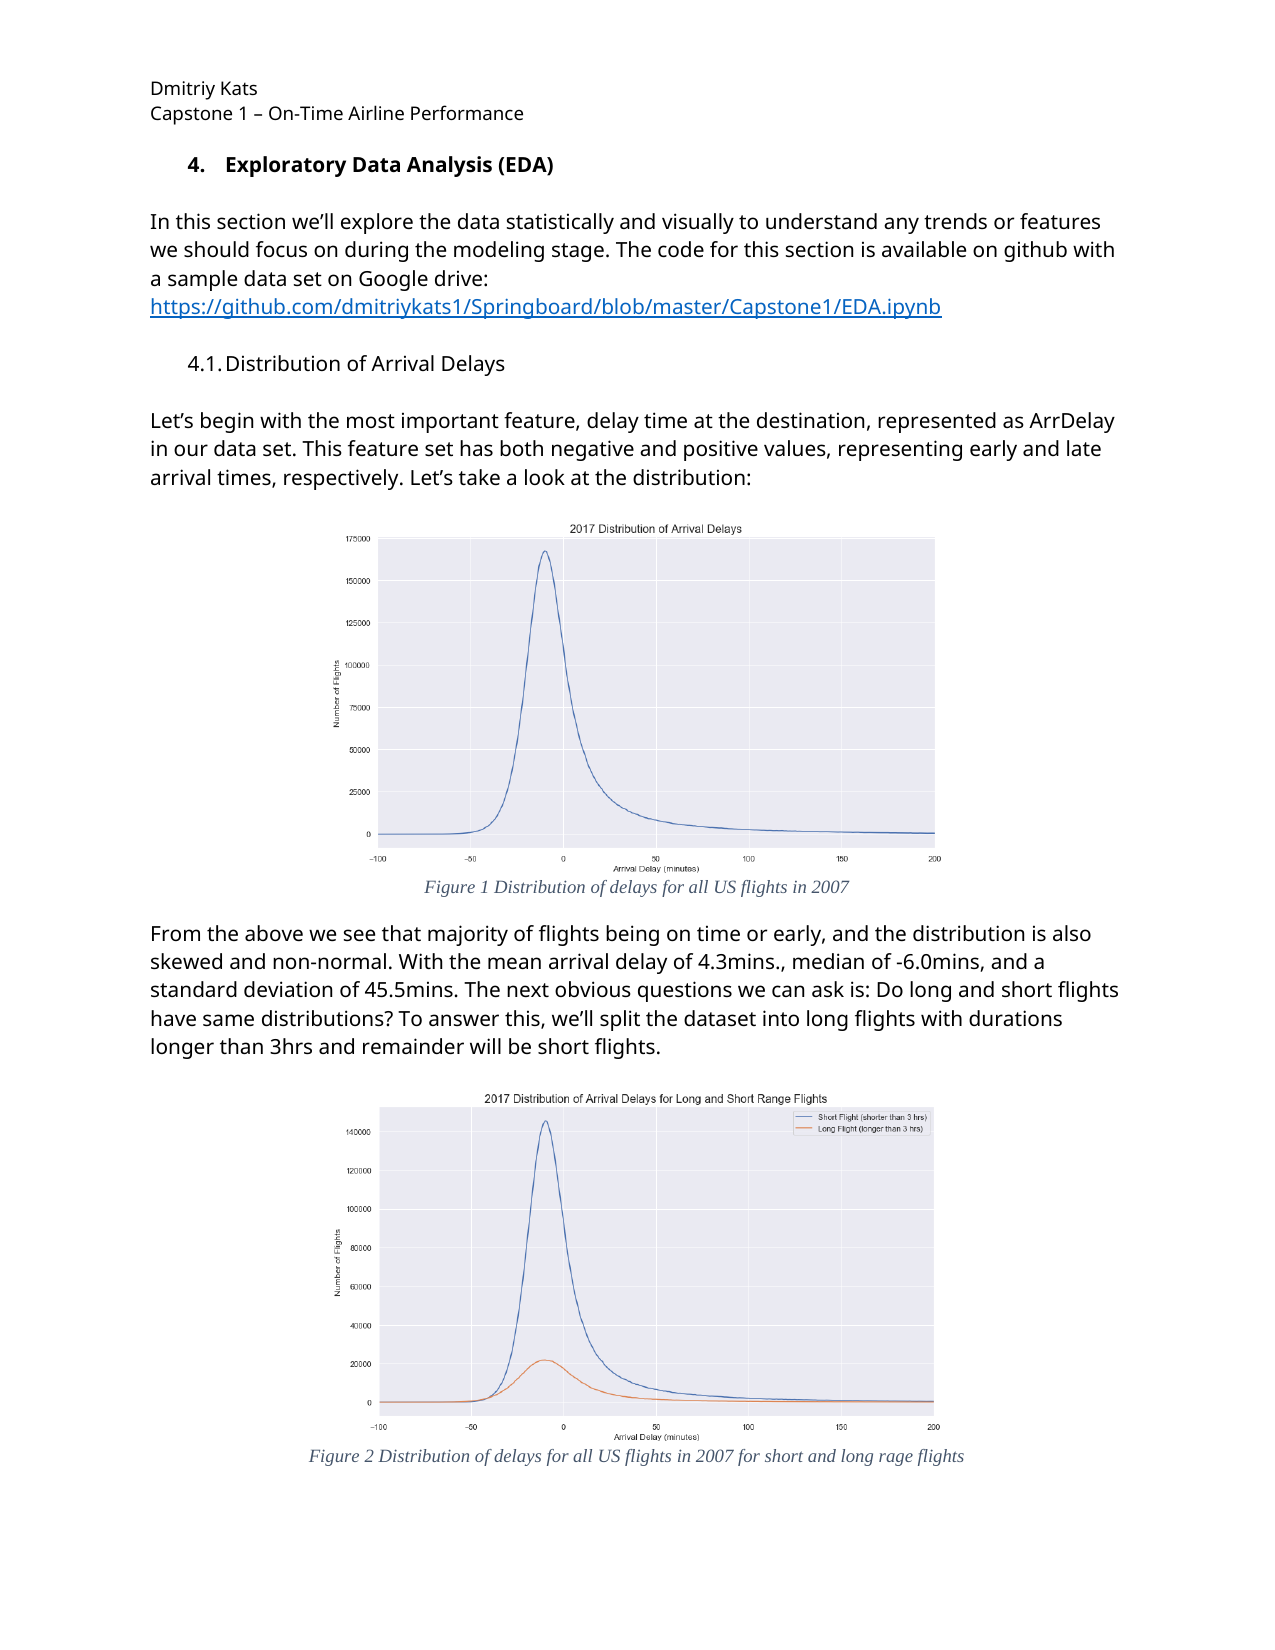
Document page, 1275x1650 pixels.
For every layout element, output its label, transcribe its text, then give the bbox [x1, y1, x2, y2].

picture [329, 519, 946, 877]
picture [330, 1089, 945, 1445]
text Let’s begin with the most important feature, delay time at the destination, represented as ArrDelay in our data set. This feature set has both negative and positive values, representing early and late arrival times, respectively. Let’s take a look at the distribution: [150, 406, 1125, 491]
list Exploratory Data Analysis (EDA) [187, 150, 1125, 178]
list Distribution of Arrival Delays [187, 349, 1125, 377]
text From the above we see that majority of flights being on time or early, and the distribution is also skewed and non-normal. With the mean arrival delay of 4.3mins., median of -6.0mins, and a standard deviation of 45.5mins. The next obvious questions we can ask is: Do long and short flights have same distributions? To answer this, we’ll split the dataset into long flights with durations longer than 3hrs and remainder will be short flights. [150, 919, 1125, 1061]
text In this section we’ll explore the data statistically and visually to understand any trends or features we should focus on during the modeling stage. The code for this section is available on github with a sample data set on Google drive: https://github.com/dmitriykats1/Springboard/blob/master/Capstone1/EDA.ipynb [150, 207, 1125, 321]
